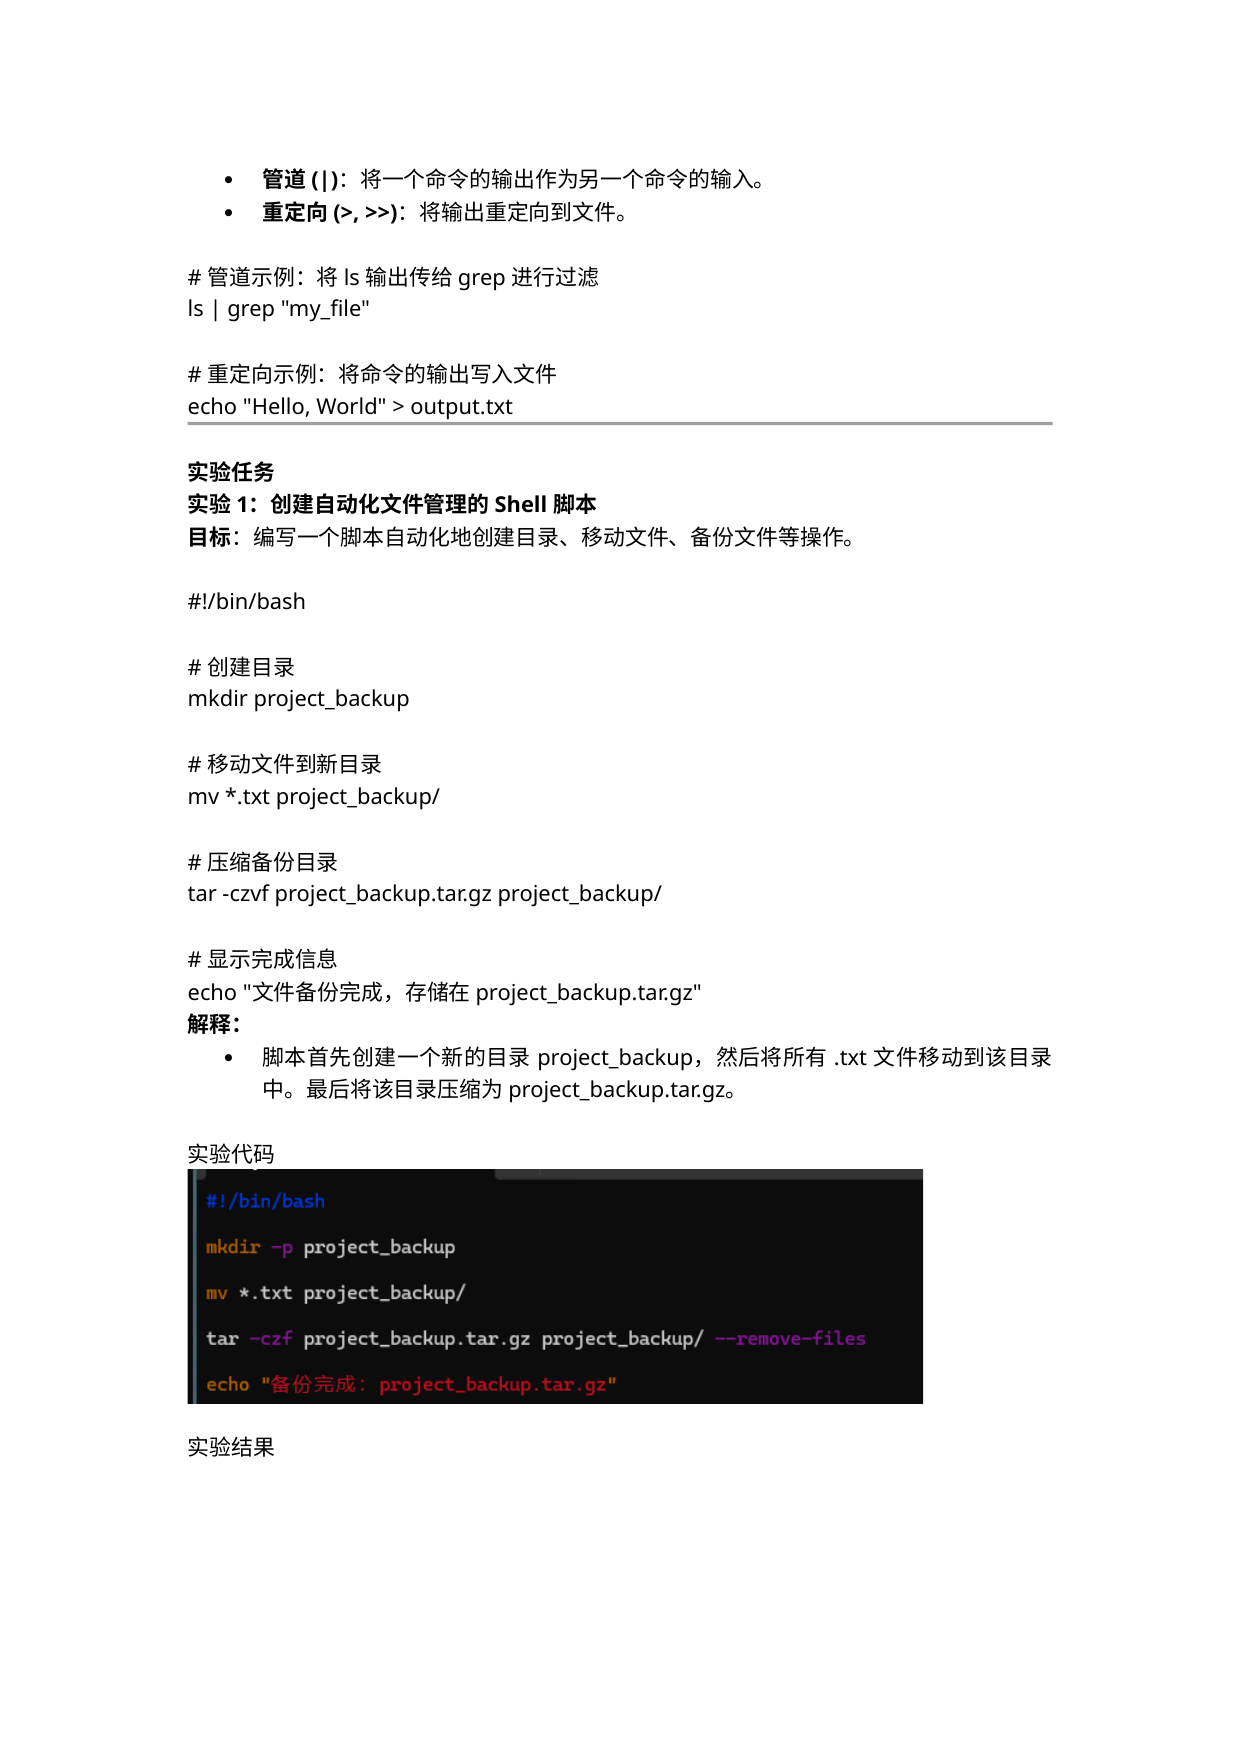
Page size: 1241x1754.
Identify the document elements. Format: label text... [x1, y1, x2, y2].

text # 管道示例：将 ls 输出传给 grep 进行过滤 [187, 259, 1053, 292]
text # 创建目录 [187, 649, 1053, 682]
text # 显示完成信息 [187, 942, 1053, 974]
text mv *.txt project_backup/ [187, 779, 1053, 812]
text ls | grep "my_file" [187, 292, 1053, 324]
text #!/bin/bash [187, 584, 1053, 617]
text # 压缩备份目录 [187, 844, 1053, 877]
picture [187, 1169, 924, 1404]
text # 重定向示例：将命令的输出写入文件 [187, 357, 1053, 389]
text 实验结果 [187, 1429, 1053, 1462]
text 实验 1：创建自动化文件管理的 Shell 脚本 [187, 487, 1053, 519]
text mkdir project_backup [187, 682, 1053, 714]
text 实验任务 [187, 454, 1053, 487]
list 重定向 (>, >>)：将输出重定向到文件。 [225, 194, 1053, 227]
text echo "Hello, World" > output.txt [187, 389, 1053, 421]
text 解释： [187, 1007, 1053, 1039]
list 管道 (|)：将一个命令的输出作为另一个命令的输入。 [225, 162, 1053, 194]
text # 移动文件到新目录 [187, 747, 1053, 779]
text 实验代码 [187, 1137, 1053, 1169]
text echo "文件备份完成，存储在 project_backup.tar.gz" [187, 974, 1053, 1007]
text 目标：编写一个脚本自动化地创建目录、移动文件、备份文件等操作。 [187, 519, 1053, 552]
list 脚本首先创建一个新的目录 project_backup，然后将所有 .txt 文件移动到该目录中。最后将该目录压缩为 project_backup.tar.gz。 [225, 1039, 1053, 1104]
text tar -czvf project_backup.tar.gz project_backup/ [187, 877, 1053, 909]
